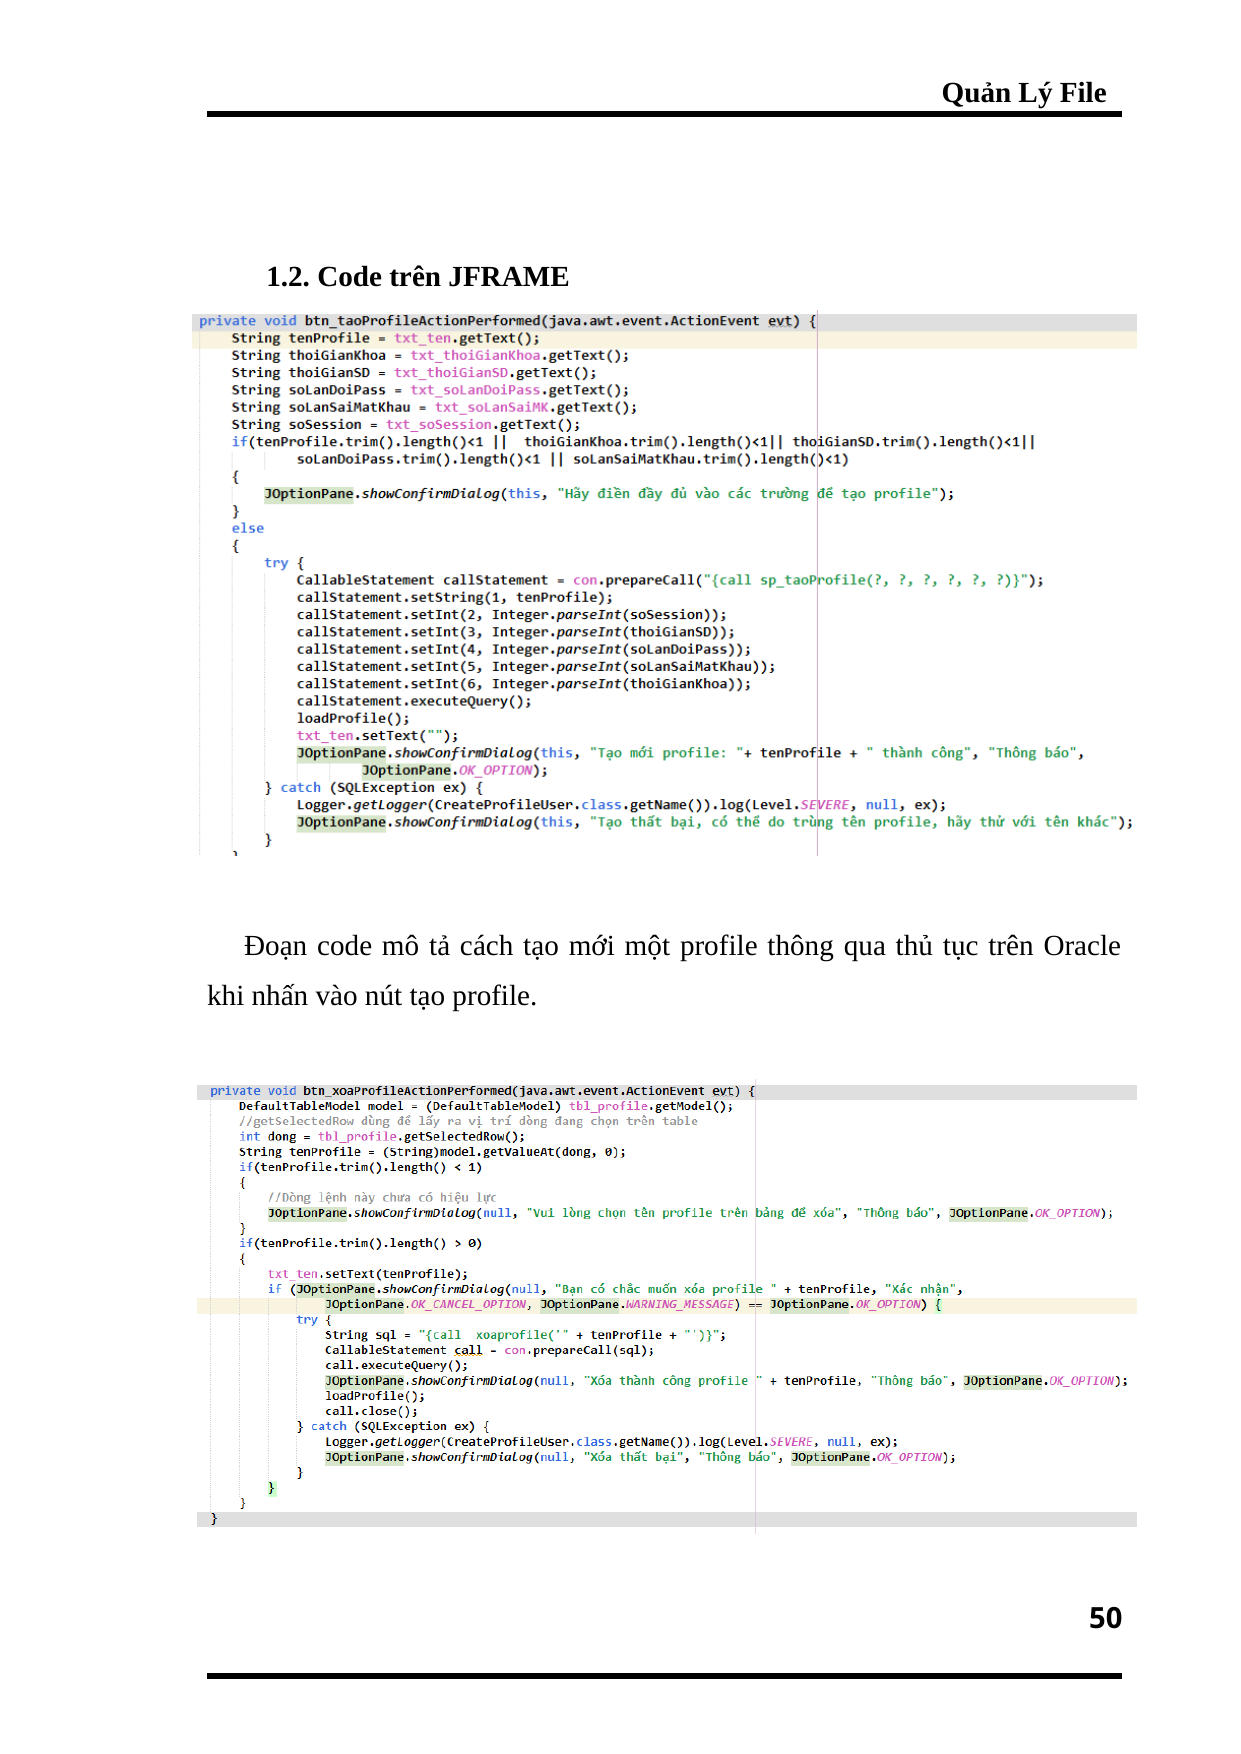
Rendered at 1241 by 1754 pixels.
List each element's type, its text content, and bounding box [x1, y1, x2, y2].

picture [192, 1079, 1137, 1534]
picture [192, 310, 1137, 856]
text Đoạn code mô tả cách tạo mới một profile thông qua thủ tục trên Oracle khi nhấn vào nút tạo profile. [207, 928, 1122, 1012]
subtitle 1.2. Code trên JFRAME [266, 259, 1122, 293]
